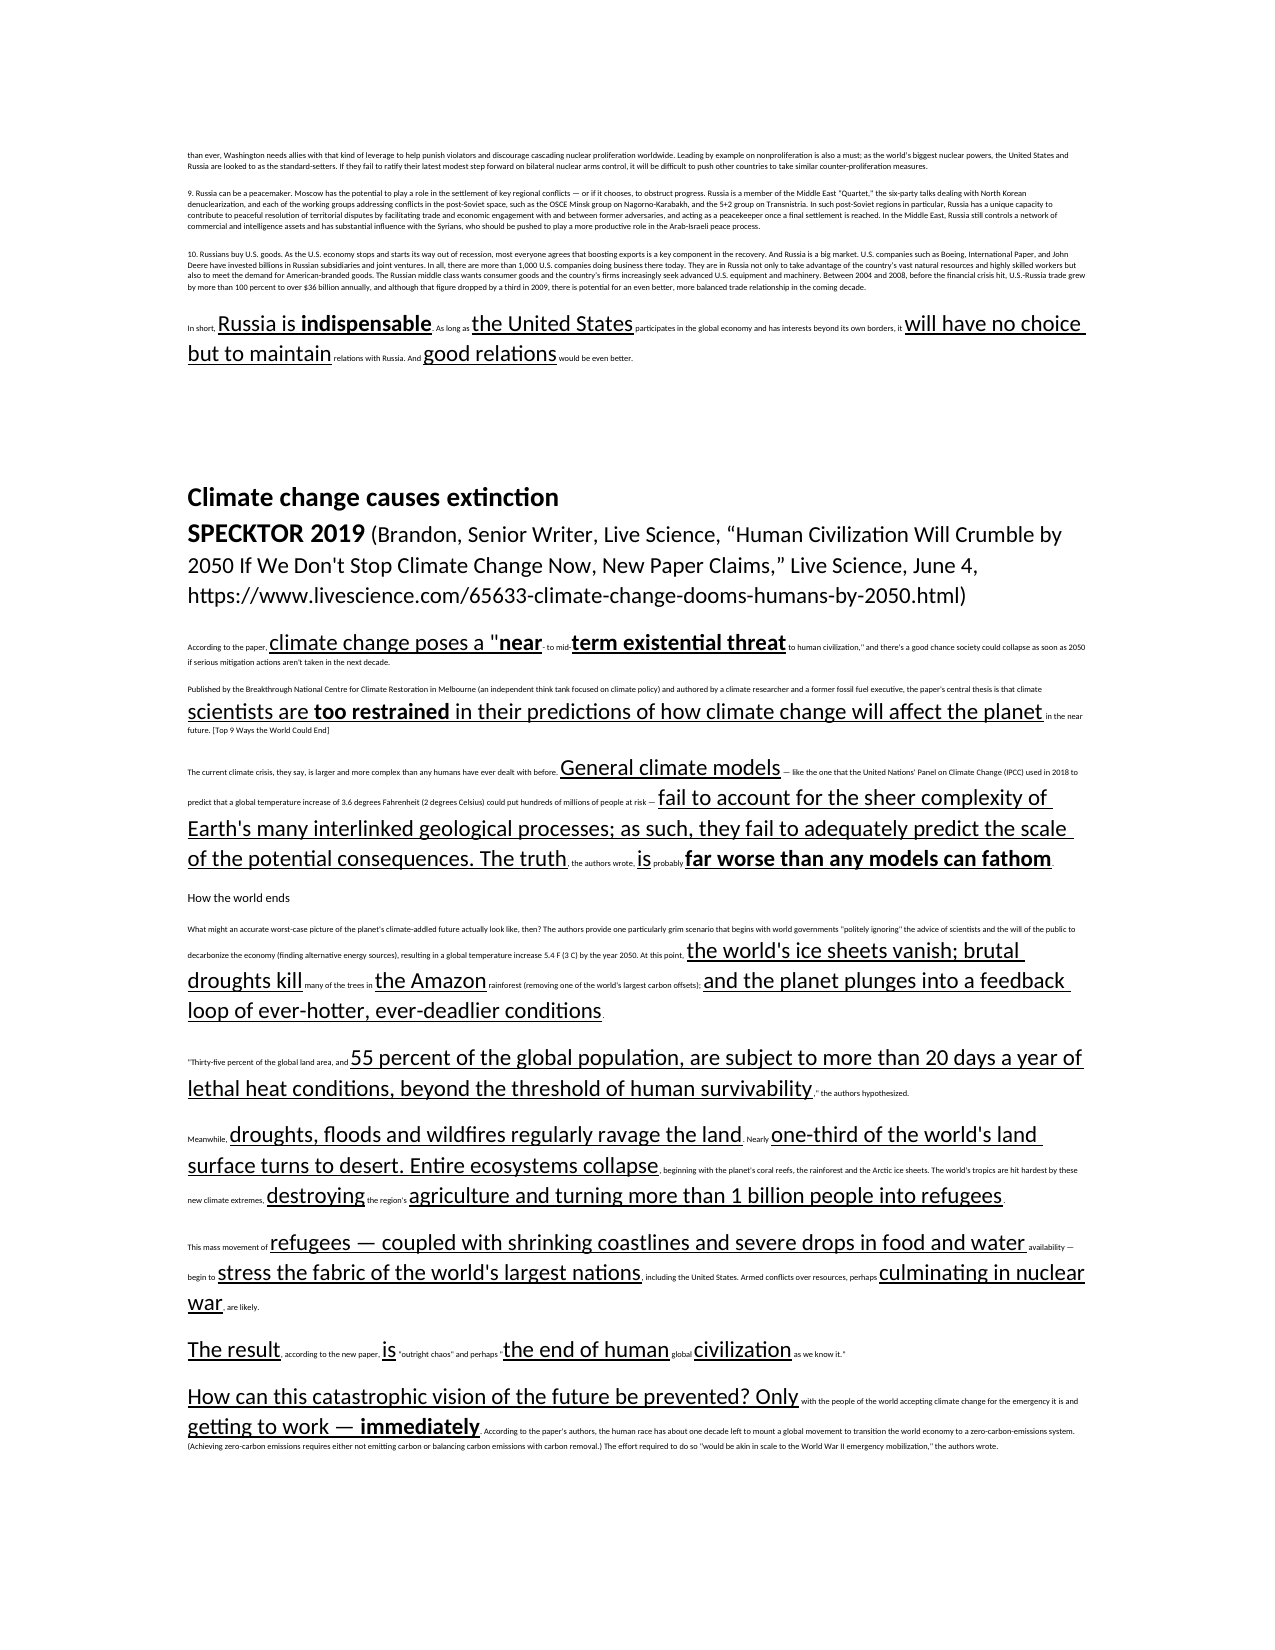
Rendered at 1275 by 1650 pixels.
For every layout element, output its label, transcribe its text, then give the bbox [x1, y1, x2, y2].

text In short, Russia is indispensable. As long as the United States participates in the global economy and has interests beyond its own borders, it will have no choice but to maintain relations with Russia. And good relations would be even better. [187, 309, 1087, 368]
text How the world ends [187, 891, 1087, 906]
text What might an accurate worst-case picture of the planet's climate-addled future actually look like, then? The authors provide one particularly grim scenario that begins with world governments "politely ignoring" the advice of scientists and the will of the public to decarbonize the economy (finding alternative energy sources), resulting in a global temperature increase 5.4 F (3 C) by the year 2050. At this point, the world's ice sheets vanish; brutal droughts kill many of the trees in the Amazon rainforest (removing one of the world's largest carbon offsets); and the planet plunges into a feedback loop of ever-hotter, ever-deadlier conditions. [187, 924, 1087, 1025]
text This mass movement of refugees — coupled with shrinking coastlines and severe drops in food and water availability — begin to stress the fabric of the world's largest nations, including the United States. Armed conflicts over resources, perhaps culminating in nuclear war, are likely. [187, 1228, 1087, 1316]
text The current climate crisis, they say, is larger and more complex than any humans have ever dealt with before. General climate models — like the one that the United Nations' Panel on Climate Change (IPCC) used in 2018 to predict that a global temperature increase of 3.6 degrees Fahrenheit (2 degrees Celsius) could put hundreds of millions of people at risk — fail to account for the sheer complexity of Earth's many interlinked geological processes; as such, they fail to adequately predict the scale of the potential consequences. The truth, the authors wrote, is probably far worse than any models can fathom. [187, 753, 1087, 872]
text SPECKTOR 2019 (Brandon, Senior Writer, Live Science, “Human Civilization Will Crumble by 2050 If We Don't Stop Climate Change Now, New Paper Claims,” Live Science, June 4, https://www.livescience.com/65633-climate-change-dooms-humans-by-2050.html) [187, 516, 1087, 609]
text Meanwhile, droughts, floods and wildfires regularly ravage the land. Nearly one-third of the world's land surface turns to desert. Entire ecosystems collapse, beginning with the planet's coral reefs, the rainforest and the Arctic ice sheets. The world's tropics are hit hardest by these new climate extremes, destroying the region's agriculture and turning more than 1 billion people into refugees. [187, 1121, 1087, 1209]
subtitle Climate change causes extinction [187, 480, 1087, 513]
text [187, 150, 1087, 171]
text How can this catastrophic vision of the future be prevented? Only with the people of the world accepting climate change for the emergency it is and getting to work — immediately. According to the paper's authors, the human race has about one decade left to mount a global movement to transition the world economy to a zero-carbon-emissions system. (Achieving zero-carbon emissions requires either not emitting carbon or balancing carbon emissions with carbon removal.) The effort required to do so "would be akin in scale to the World War II emergency mobilization," the authors wrote. [187, 1382, 1087, 1451]
text The result, according to the new paper, is "outright chaos" and perhaps "the end of human global civilization as we know it." [187, 1335, 1087, 1363]
text According to the paper, climate change poses a "near- to mid-term existential threat to human civilization," and there's a good chance society could collapse as soon as 2050 if serious mitigation actions aren't taken in the next decade. [187, 628, 1087, 667]
text Published by the Breakthrough National Centre for Climate Restoration in Melbourne (an independent think tank focused on climate policy) and authored by a climate researcher and a former fossil fuel executive, the paper's central thesis is that climate scientists are too restrained in their predictions of how climate change will affect the planet in the near future. [Top 9 Ways the World Could End] [187, 684, 1087, 736]
text "Thirty-five percent of the global land area, and 55 percent of the global population, are subject to more than 20 days a year of lethal heat conditions, beyond the threshold of human survivability," the authors hypothesized. [187, 1043, 1087, 1102]
